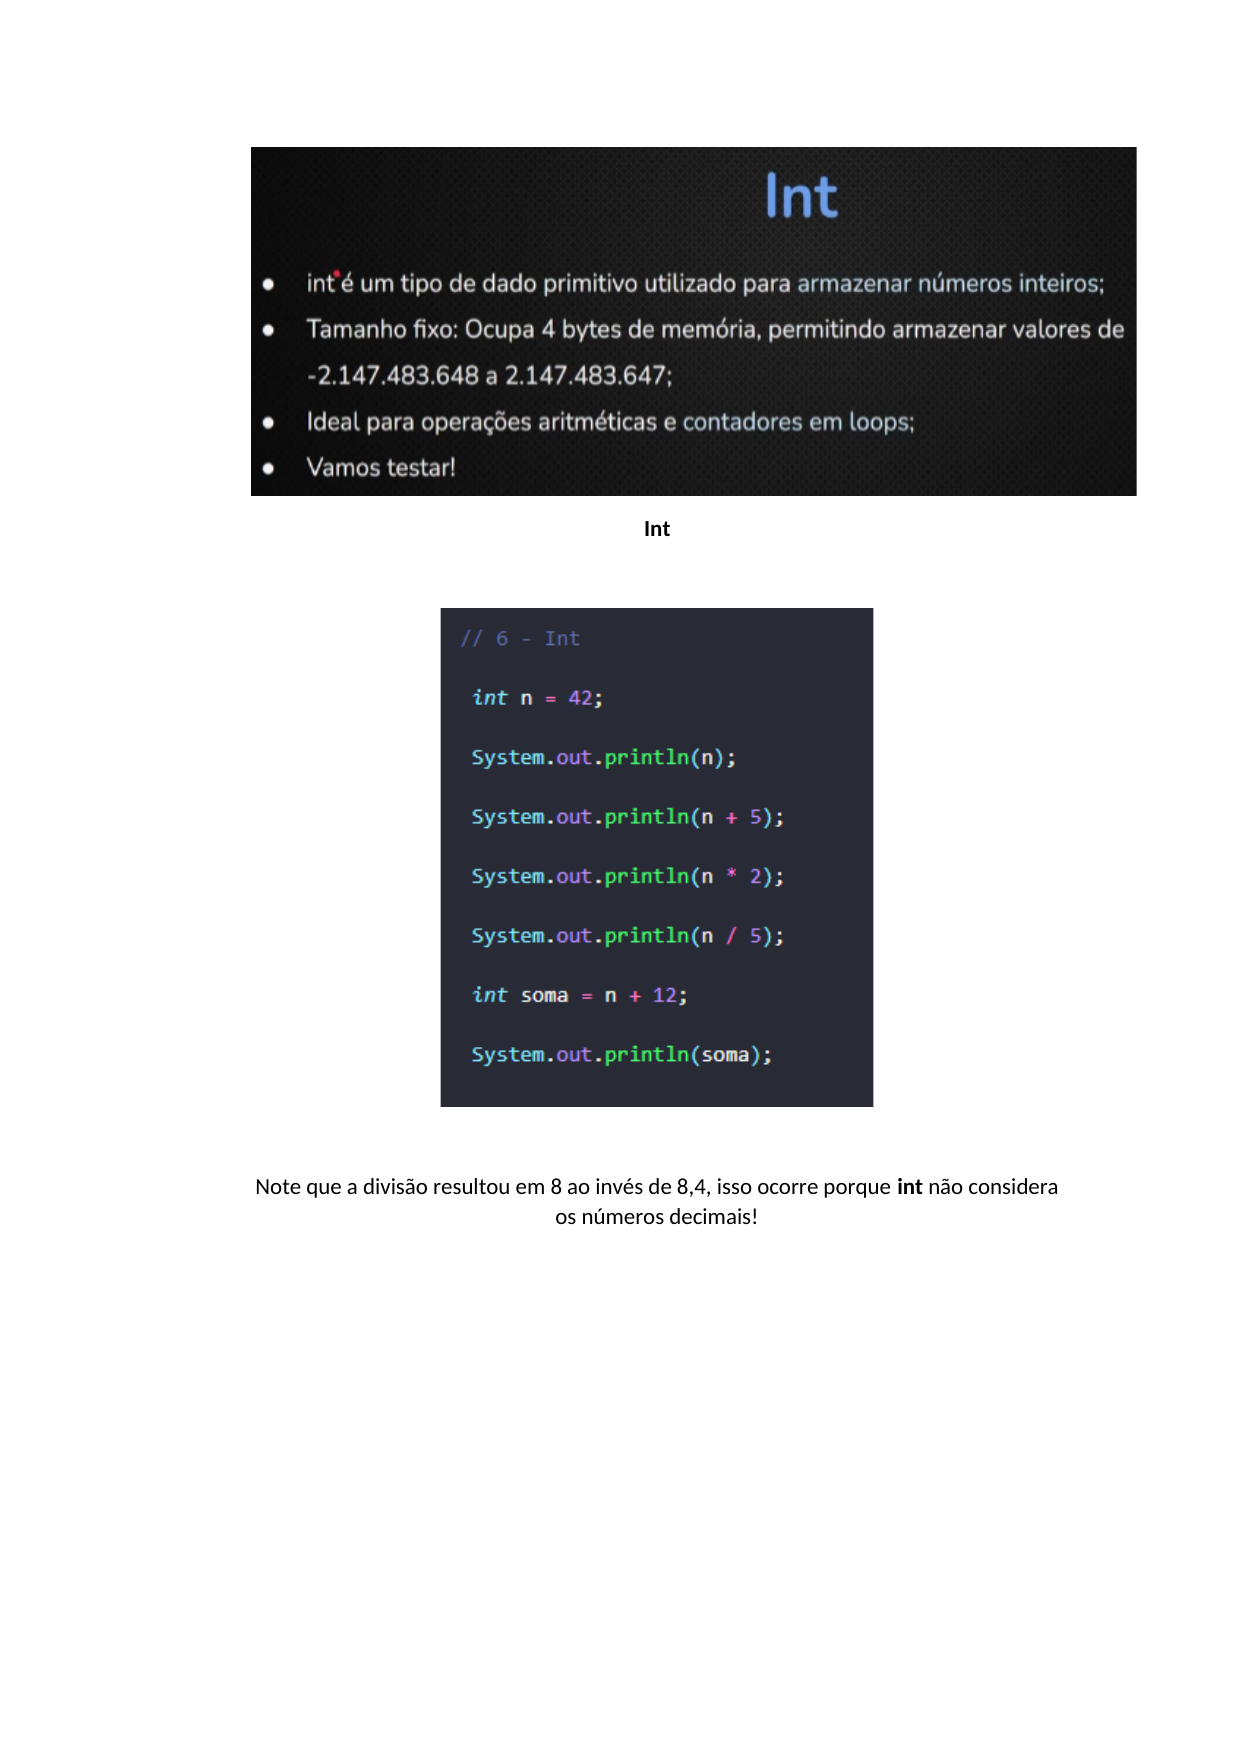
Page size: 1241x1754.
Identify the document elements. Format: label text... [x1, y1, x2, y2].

picture [440, 608, 874, 1107]
picture [251, 147, 1137, 496]
text Note que a divisão resultou em 8 ao invés de 8,4, isso ocorre porque int não considera os números decimais! [251, 1172, 1063, 1231]
text Int [251, 514, 1063, 542]
